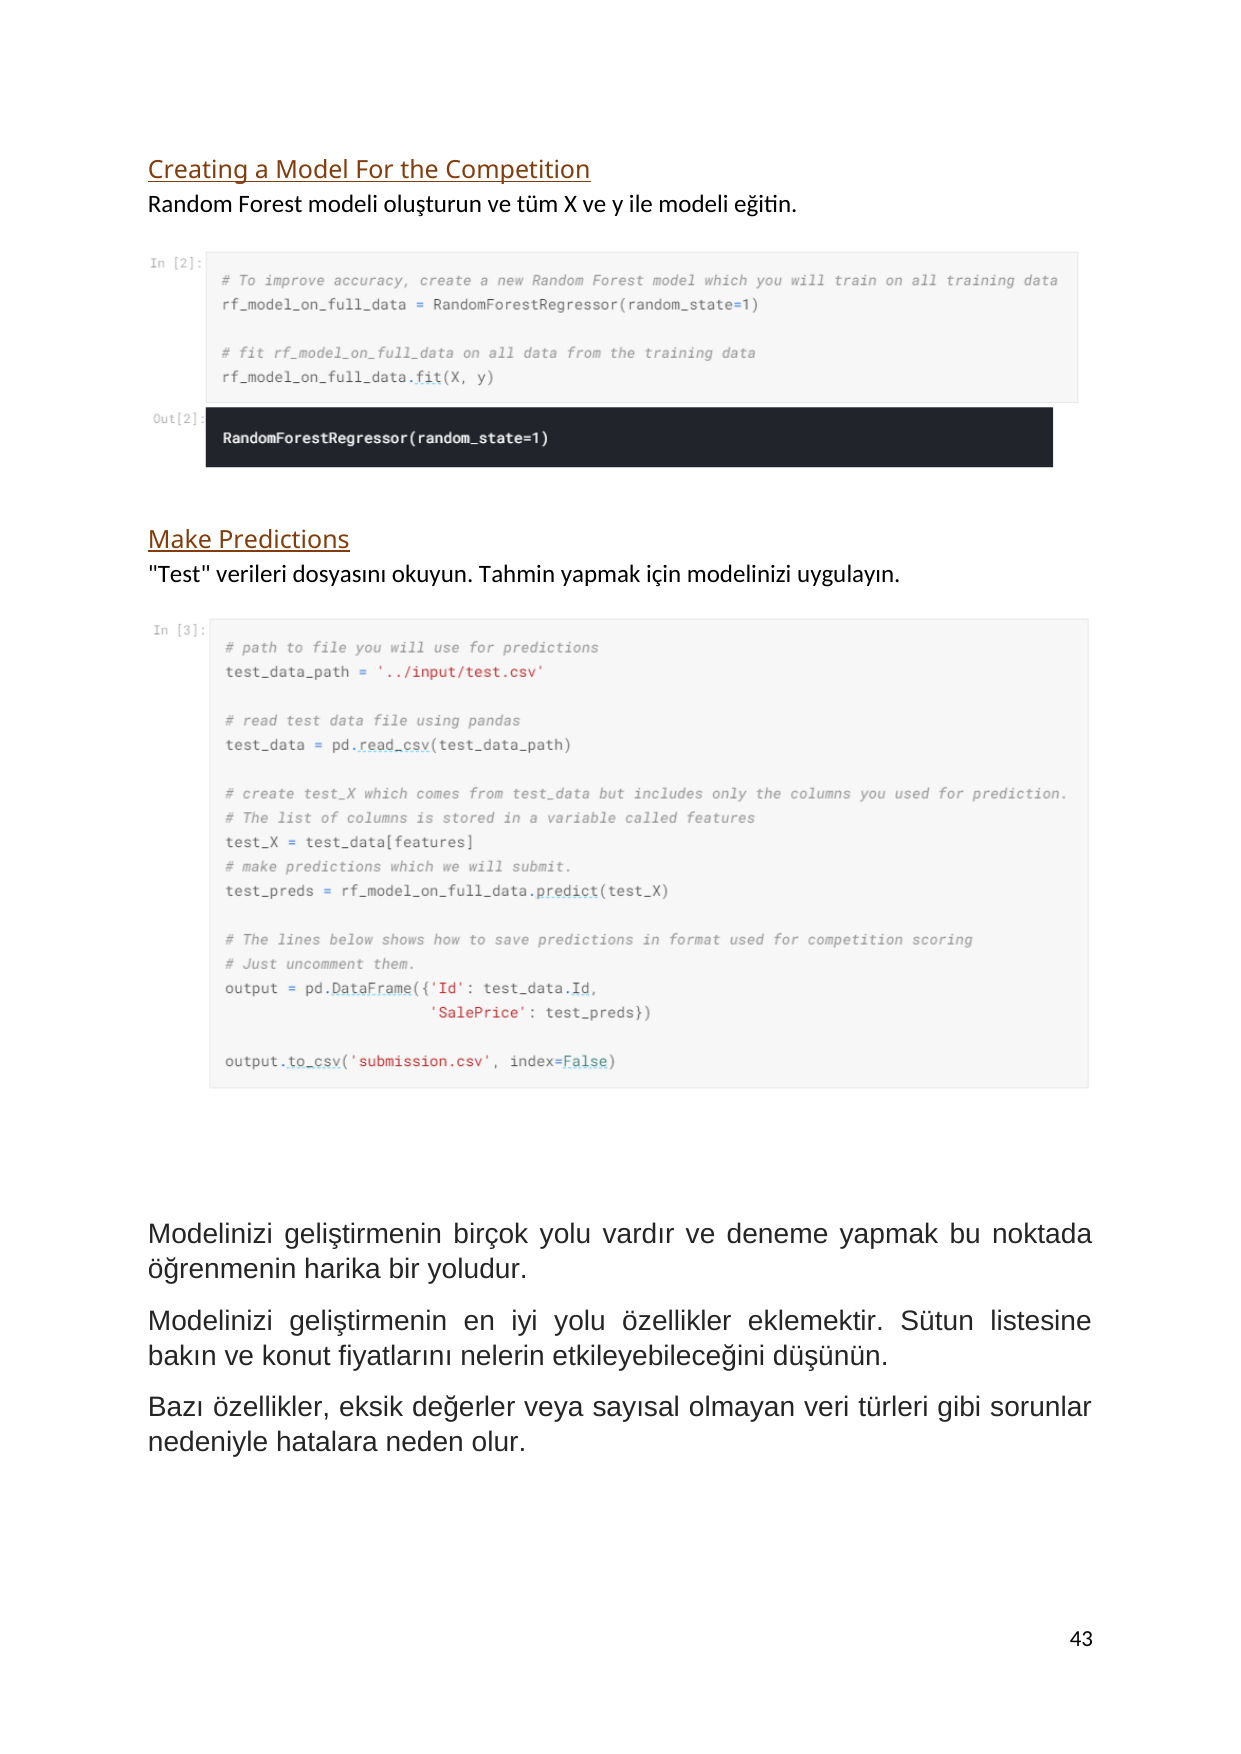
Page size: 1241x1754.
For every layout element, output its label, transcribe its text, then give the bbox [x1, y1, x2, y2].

picture [147, 607, 1093, 1099]
text Modelinizi geliştirmenin birçok yolu vardır ve deneme yapmak bu noktada öğrenmenin harika bir yoludur. [148, 1217, 1093, 1284]
text Creating a Model For the Competition [148, 152, 1093, 186]
picture [147, 238, 1093, 503]
text Random Forest modeli oluşturun ve tüm X ve y ile modeli eğitin. [148, 188, 1093, 219]
text Bazı özellikler, eksik değerler veya sayısal olmayan veri türleri gibi sorunlar nedeniyle hatalara neden olur. [148, 1390, 1093, 1457]
text "Test" verileri dosyasını okuyun. Tahmin yapmak için modelinizi uygulayın. [148, 558, 1093, 588]
text Make Predictions [148, 521, 1093, 555]
text Modelinizi geliştirmenin en iyi yolu özellikler eklemektir. Sütun listesine bakın ve konut fiyatlarını nelerin etkileyebileceğini düşünün. [148, 1303, 1093, 1371]
